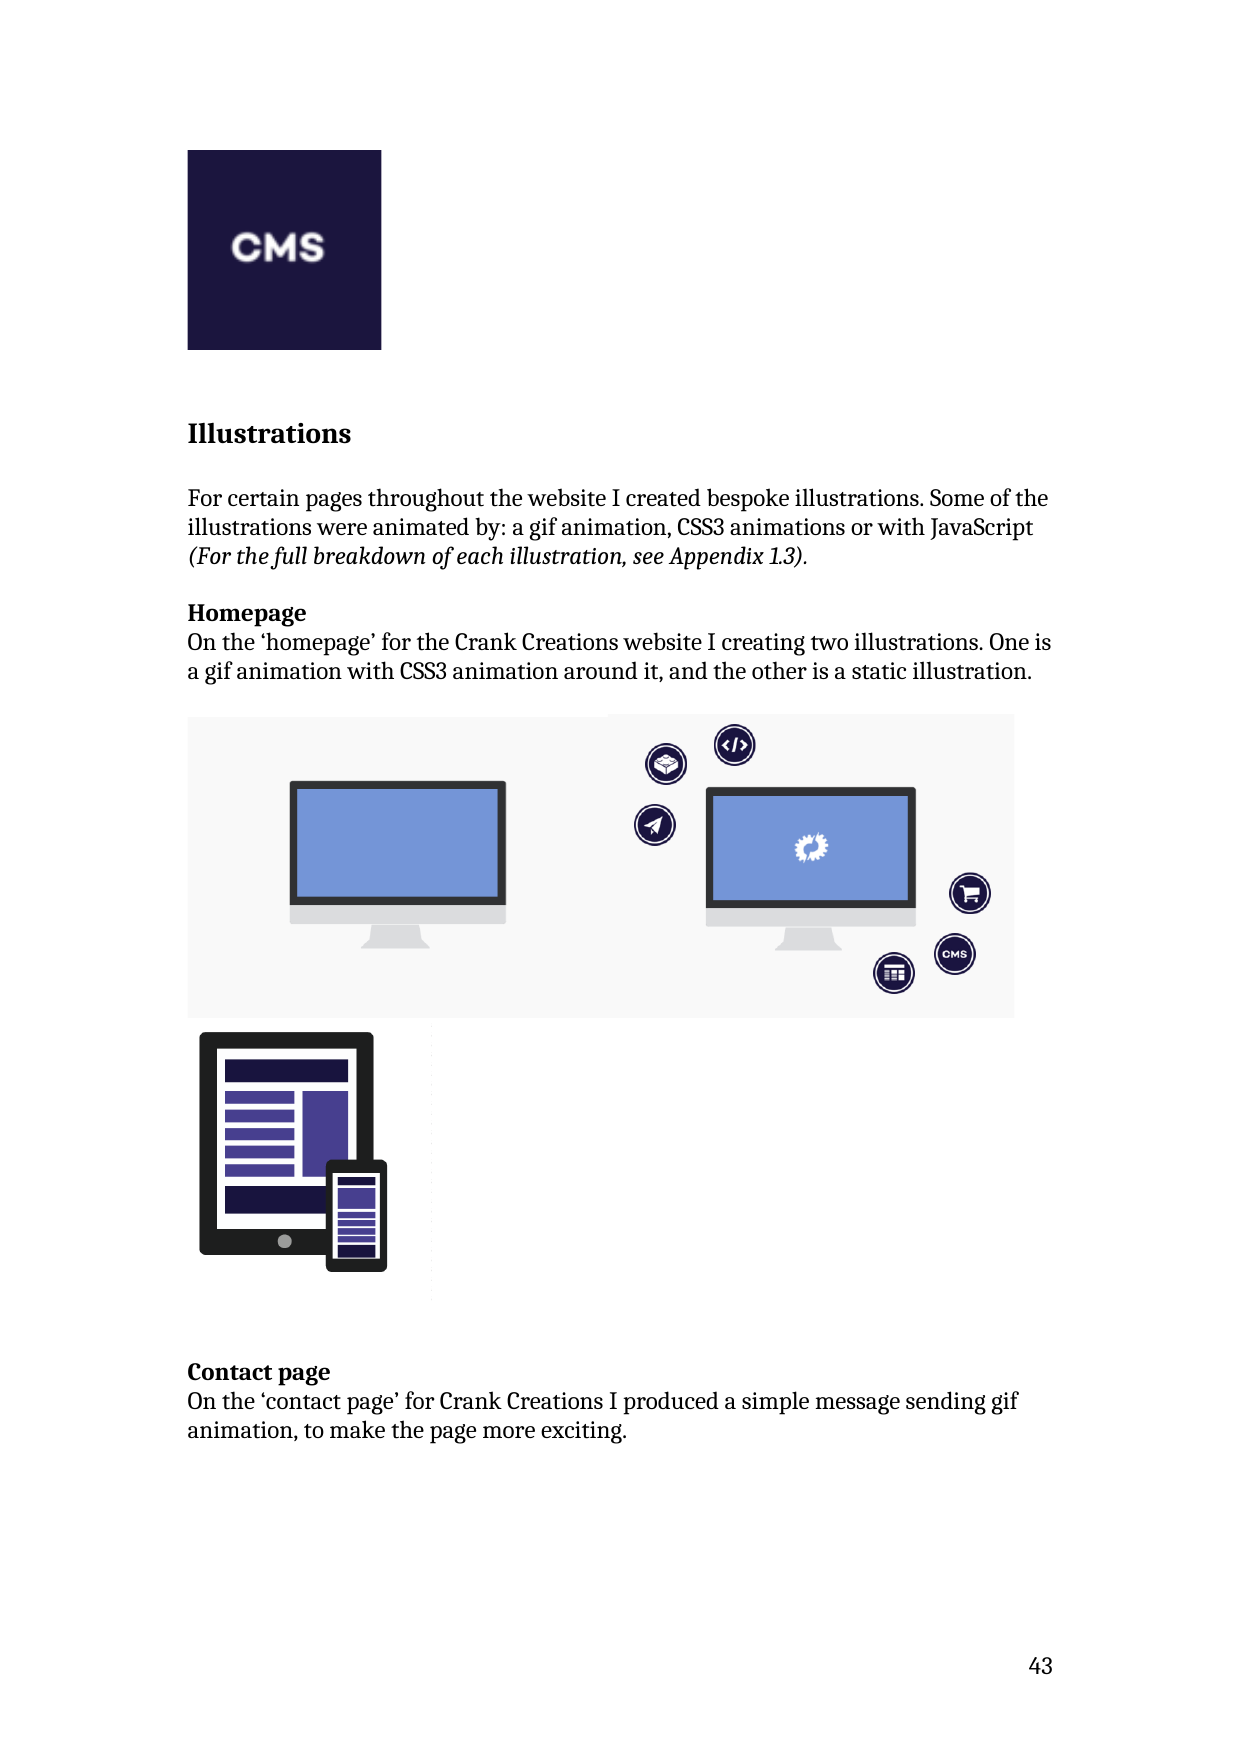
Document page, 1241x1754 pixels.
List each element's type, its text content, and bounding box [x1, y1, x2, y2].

text For certain pages throughout the website I created bespoke illustrations. Some of the illustrations were animated by: a gif animation, CSS3 animations or with JavaScript (For the full breakdown of each illustration, see Appendix 1.3). [187, 484, 1053, 570]
text On the ‘homepage’ for the Crank Creations website I creating two illustrations. One is a gif animation with CSS3 animation around it, and the other is a static illustration. [187, 628, 1053, 685]
text Homepage [187, 599, 1053, 628]
picture [187, 150, 382, 350]
text Contact page [187, 1358, 1053, 1387]
text On the ‘contact page’ for Crank Creations I produced a simple message sending gif animation, to make the page more exciting. [187, 1387, 1053, 1444]
text Illustrations [187, 417, 1053, 451]
picture [187, 714, 1015, 1301]
